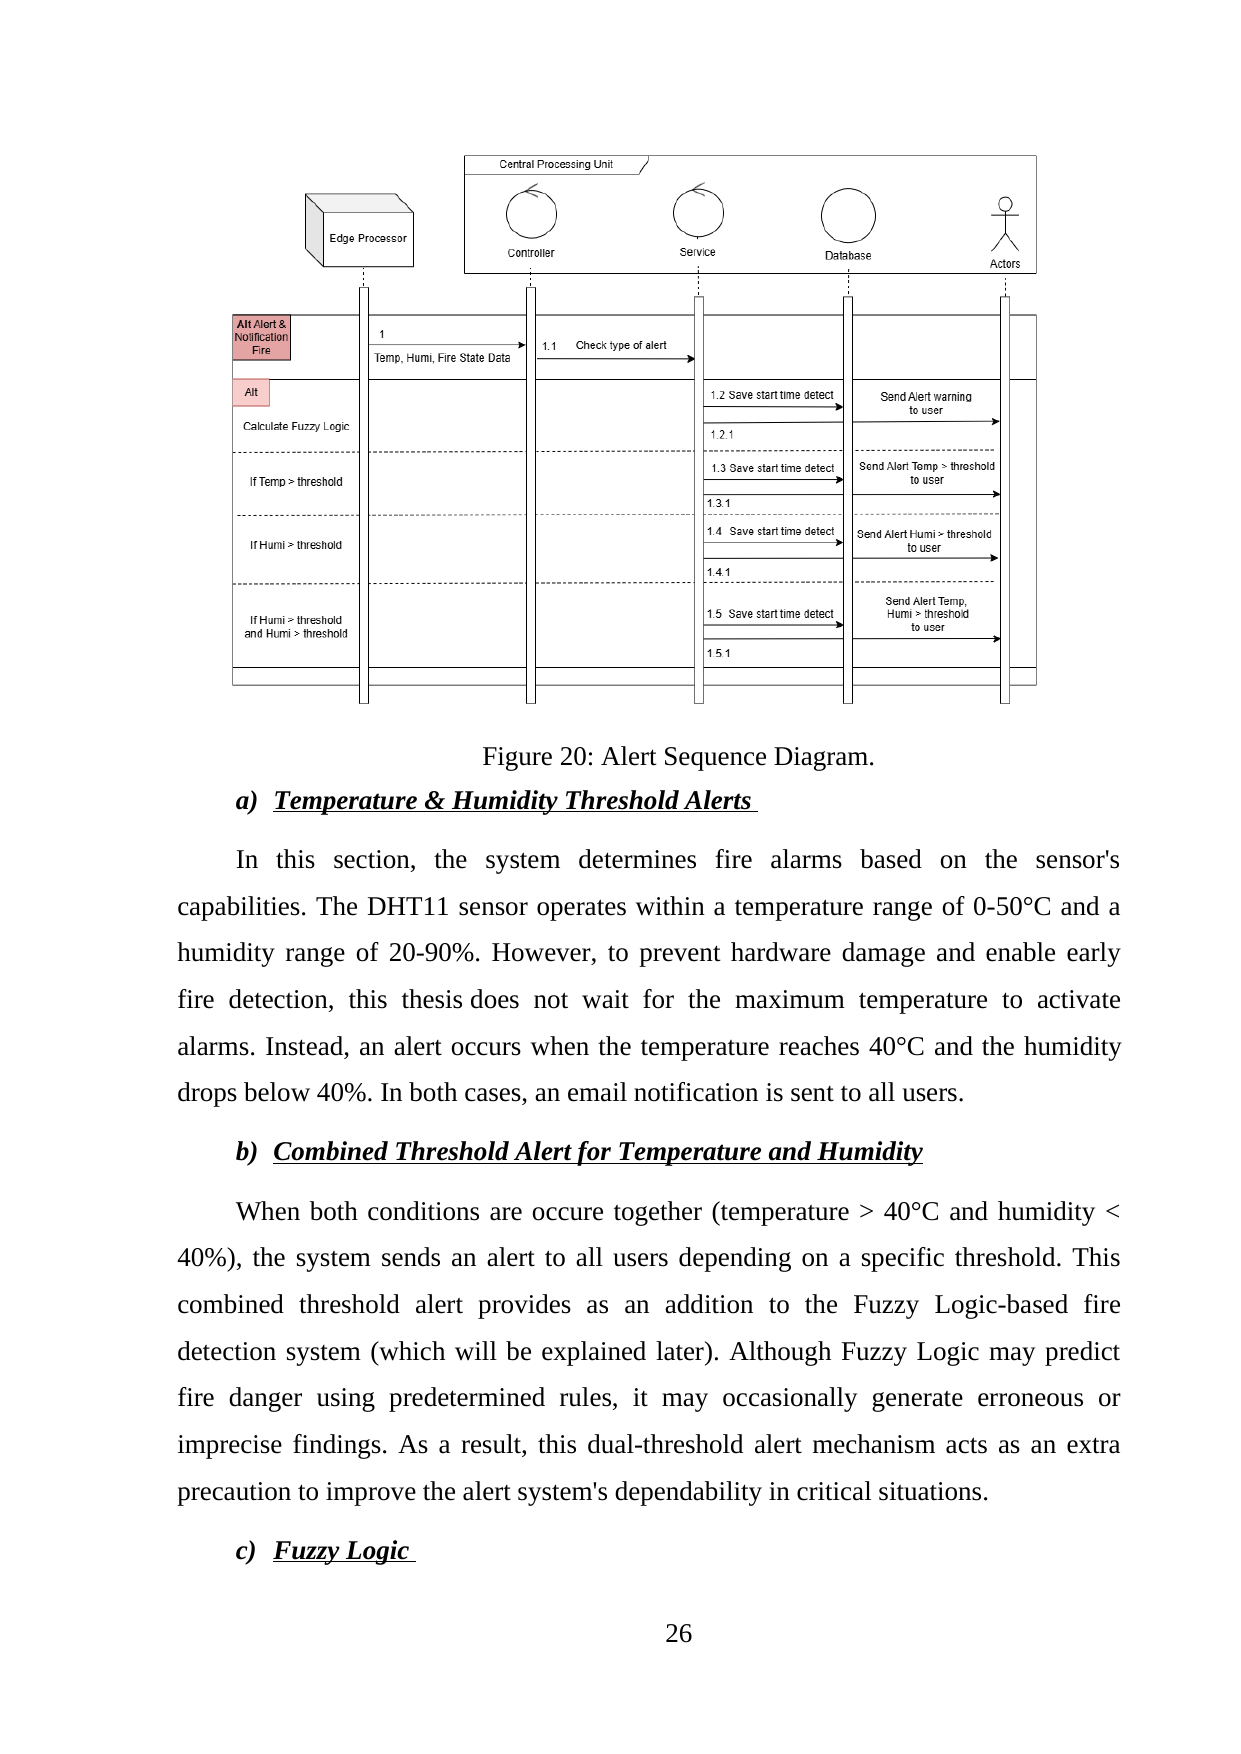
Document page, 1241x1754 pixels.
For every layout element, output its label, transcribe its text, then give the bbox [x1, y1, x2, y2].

list Fuzzy Logic [236, 1534, 1122, 1565]
list Temperature & Humidity Threshold Alerts [236, 784, 1122, 815]
text When both conditions are occure together (temperature > 40°C and humidity < 40%), the system sends an alert to all users depending on a specific threshold. This combined threshold alert provides as an addition to the Fuzzy Logic-based fire detection system (which will be explained later). Although Fuzzy Logic may predict fire danger using predetermined rules, it may occasionally generate erroneous or imprecise findings. As a result, this dual-threshold alert mechanism acts as an extra precaution to improve the alert system's dependability in critical situations. [177, 1195, 1122, 1506]
list Combined Threshold Alert for Temperature and Humidity [236, 1136, 1122, 1167]
picture [223, 147, 1046, 713]
text In this section, the system determines fire alarms based on the sensor's capabilities. The DHT11 sensor operates within a temperature range of 0-50°C and a humidity range of 20-90%. However, to prevent hardware damage and enable early fire detection, this thesis does not wait for the maximum temperature to activate alarms. Instead, an alert occurs when the temperature reaches 40°C and the humidity drops below 40%. In both cases, an email notification is sent to all users. [177, 843, 1122, 1107]
